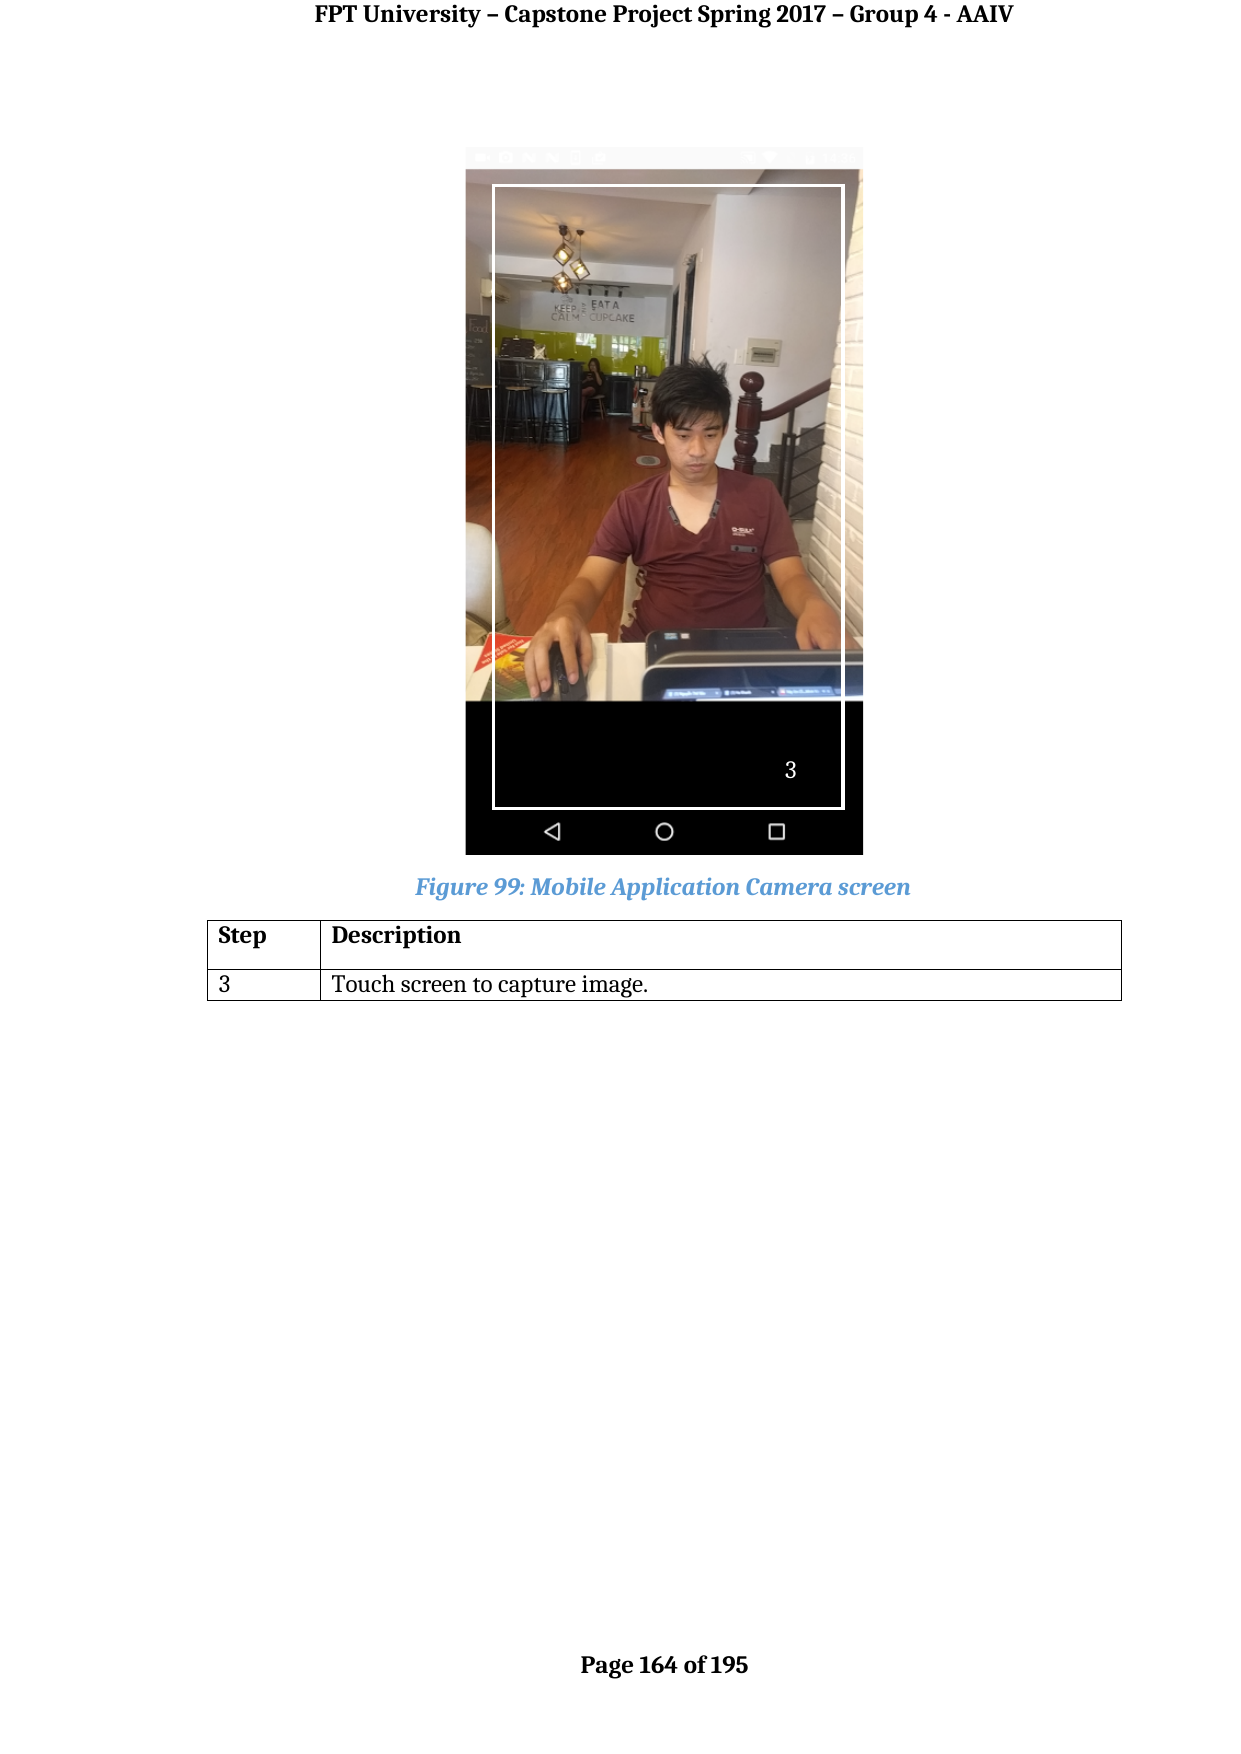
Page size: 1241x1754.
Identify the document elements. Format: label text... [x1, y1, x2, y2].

text Figure 99: Mobile Application Camera screen [207, 873, 1122, 902]
picture [465, 147, 864, 855]
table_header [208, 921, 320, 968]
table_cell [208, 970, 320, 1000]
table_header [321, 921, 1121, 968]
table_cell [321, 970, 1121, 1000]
